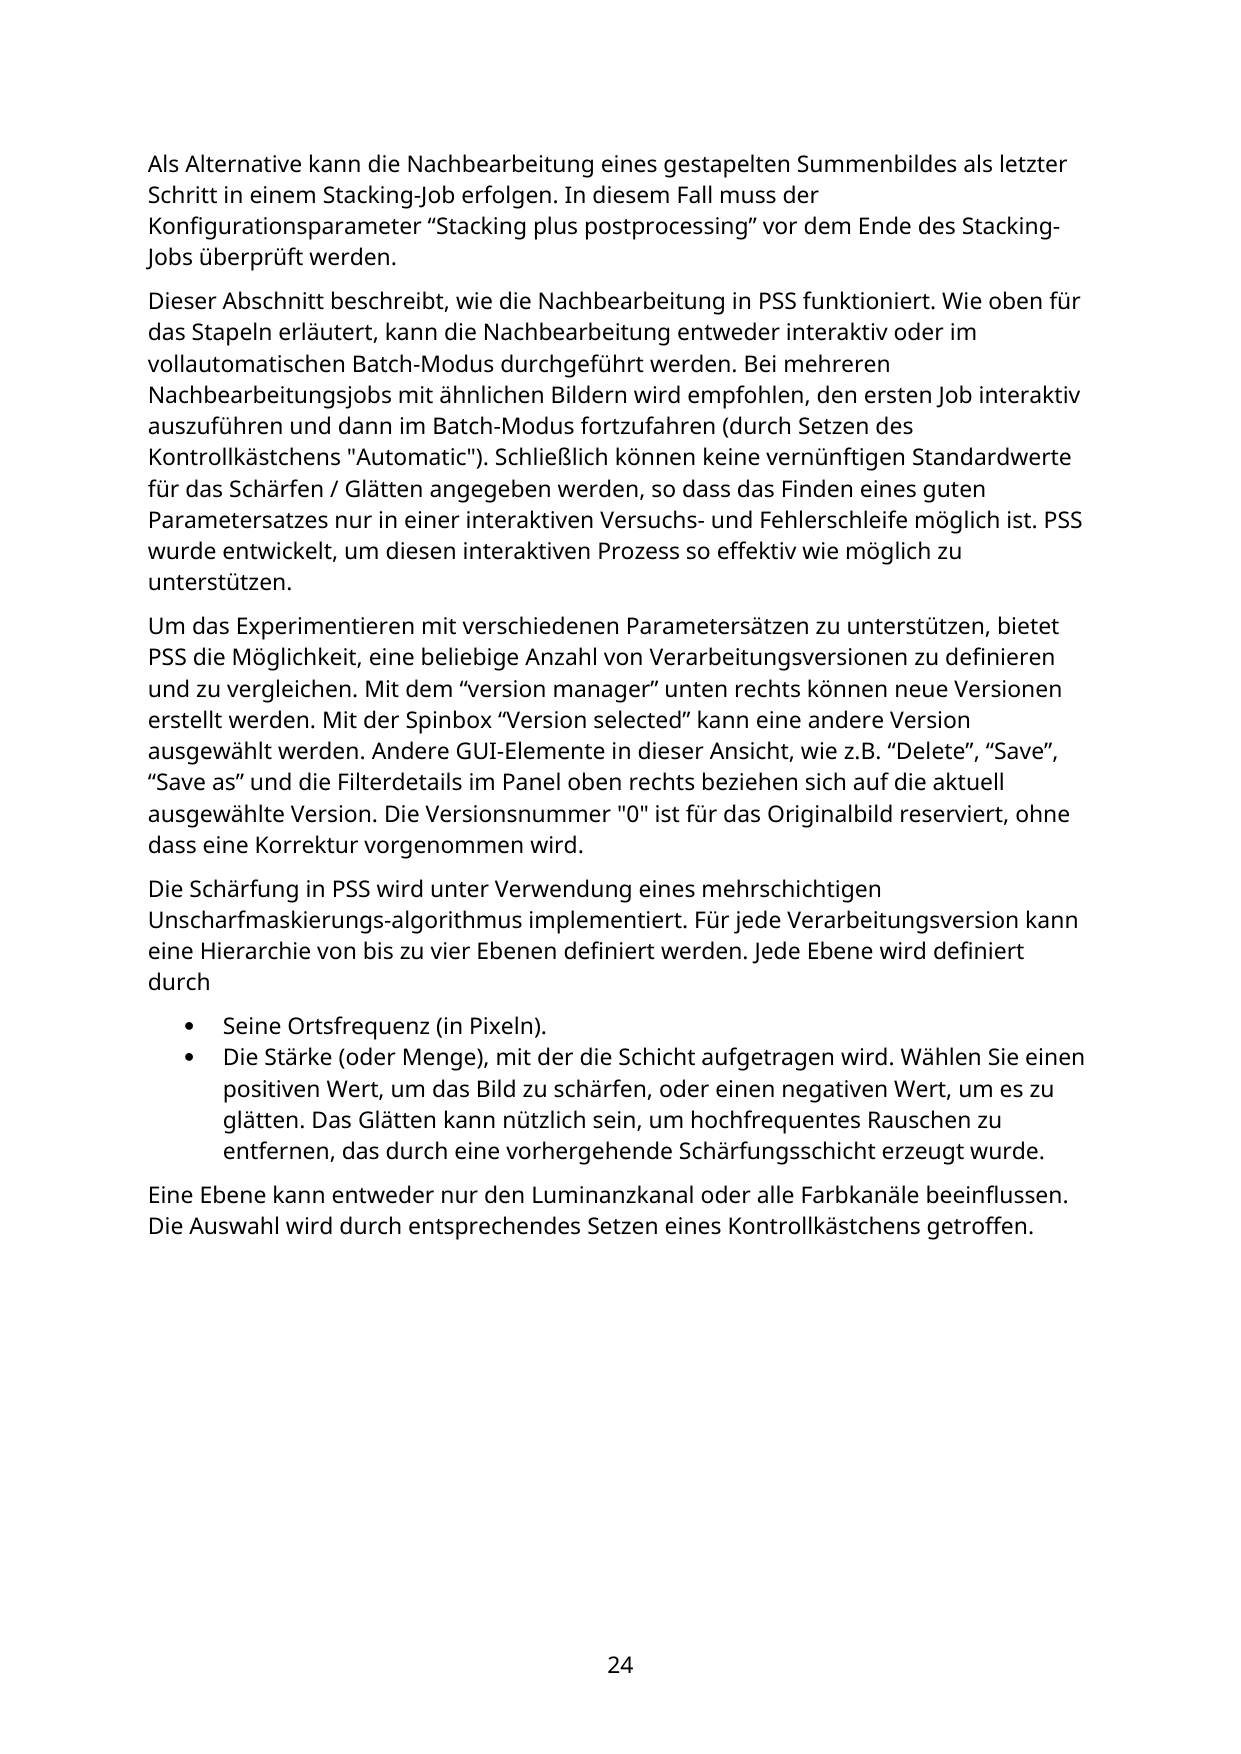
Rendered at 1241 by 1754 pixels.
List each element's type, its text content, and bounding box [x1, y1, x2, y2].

text Um das Experimentieren mit verschiedenen Parametersätzen zu unterstützen, bietet PSS die Möglichkeit, eine beliebige Anzahl von Verarbeitungsversionen zu definieren und zu vergleichen. Mit dem “version manager” unten rechts können neue Versionen erstellt werden. Mit der Spinbox “Version selected” kann eine andere Version ausgewählt werden. Andere GUI-Elemente in dieser Ansicht, wie z.B. “Delete”, “Save”, “Save as” und die Filterdetails im Panel oben rechts beziehen sich auf die aktuell ausgewählte Version. Die Versionsnummer "0" ist für das Originalbild reserviert, ohne dass eine Korrektur vorgenommen wird. [148, 610, 1093, 860]
list Die Stärke (oder Menge), mit der die Schicht aufgetragen wird. Wählen Sie einen positiven Wert, um das Bild zu schärfen, oder einen negativen Wert, um es zu glätten. Das Glätten kann nützlich sein, um hochfrequentes Rauschen zu entfernen, das durch eine vorhergehende Schärfungsschicht erzeugt wurde. [185, 1041, 1093, 1166]
text Eine Ebene kann entweder nur den Luminanzkanal oder alle Farbkanäle beeinflussen. Die Auswahl wird durch entsprechendes Setzen eines Kontrollkästchens getroffen. [148, 1179, 1093, 1241]
list Seine Ortsfrequenz (in Pixeln). [185, 1010, 1093, 1041]
text Dieser Abschnitt beschreibt, wie die Nachbearbeitung in PSS funktioniert. Wie oben für das Stapeln erläutert, kann die Nachbearbeitung entweder interaktiv oder im vollautomatischen Batch-Modus durchgeführt werden. Bei mehreren Nachbearbeitungsjobs mit ähnlichen Bildern wird empfohlen, den ersten Job interaktiv auszuführen und dann im Batch-Modus fortzufahren (durch Setzen des Kontrollkästchens "Automatic"). Schließlich können keine vernünftigen Standardwerte für das Schärfen / Glätten angegeben werden, so dass das Finden eines guten Parametersatzes nur in einer interaktiven Versuchs- und Fehlerschleife möglich ist. PSS wurde entwickelt, um diesen interaktiven Prozess so effektiv wie möglich zu unterstützen. [148, 285, 1093, 598]
text Die Schärfung in PSS wird unter Verwendung eines mehrschichtigen Unscharfmaskierungs-algorithmus implementiert. Für jede Verarbeitungsversion kann eine Hierarchie von bis zu vier Ebenen definiert werden. Jede Ebene wird definiert durch [148, 873, 1093, 998]
text Als Alternative kann die Nachbearbeitung eines gestapelten Summenbildes als letzter Schritt in einem Stacking-Job erfolgen. In diesem Fall muss der Konfigurationsparameter “Stacking plus postprocessing” vor dem Ende des Stacking-Jobs überprüft werden. [148, 148, 1093, 273]
